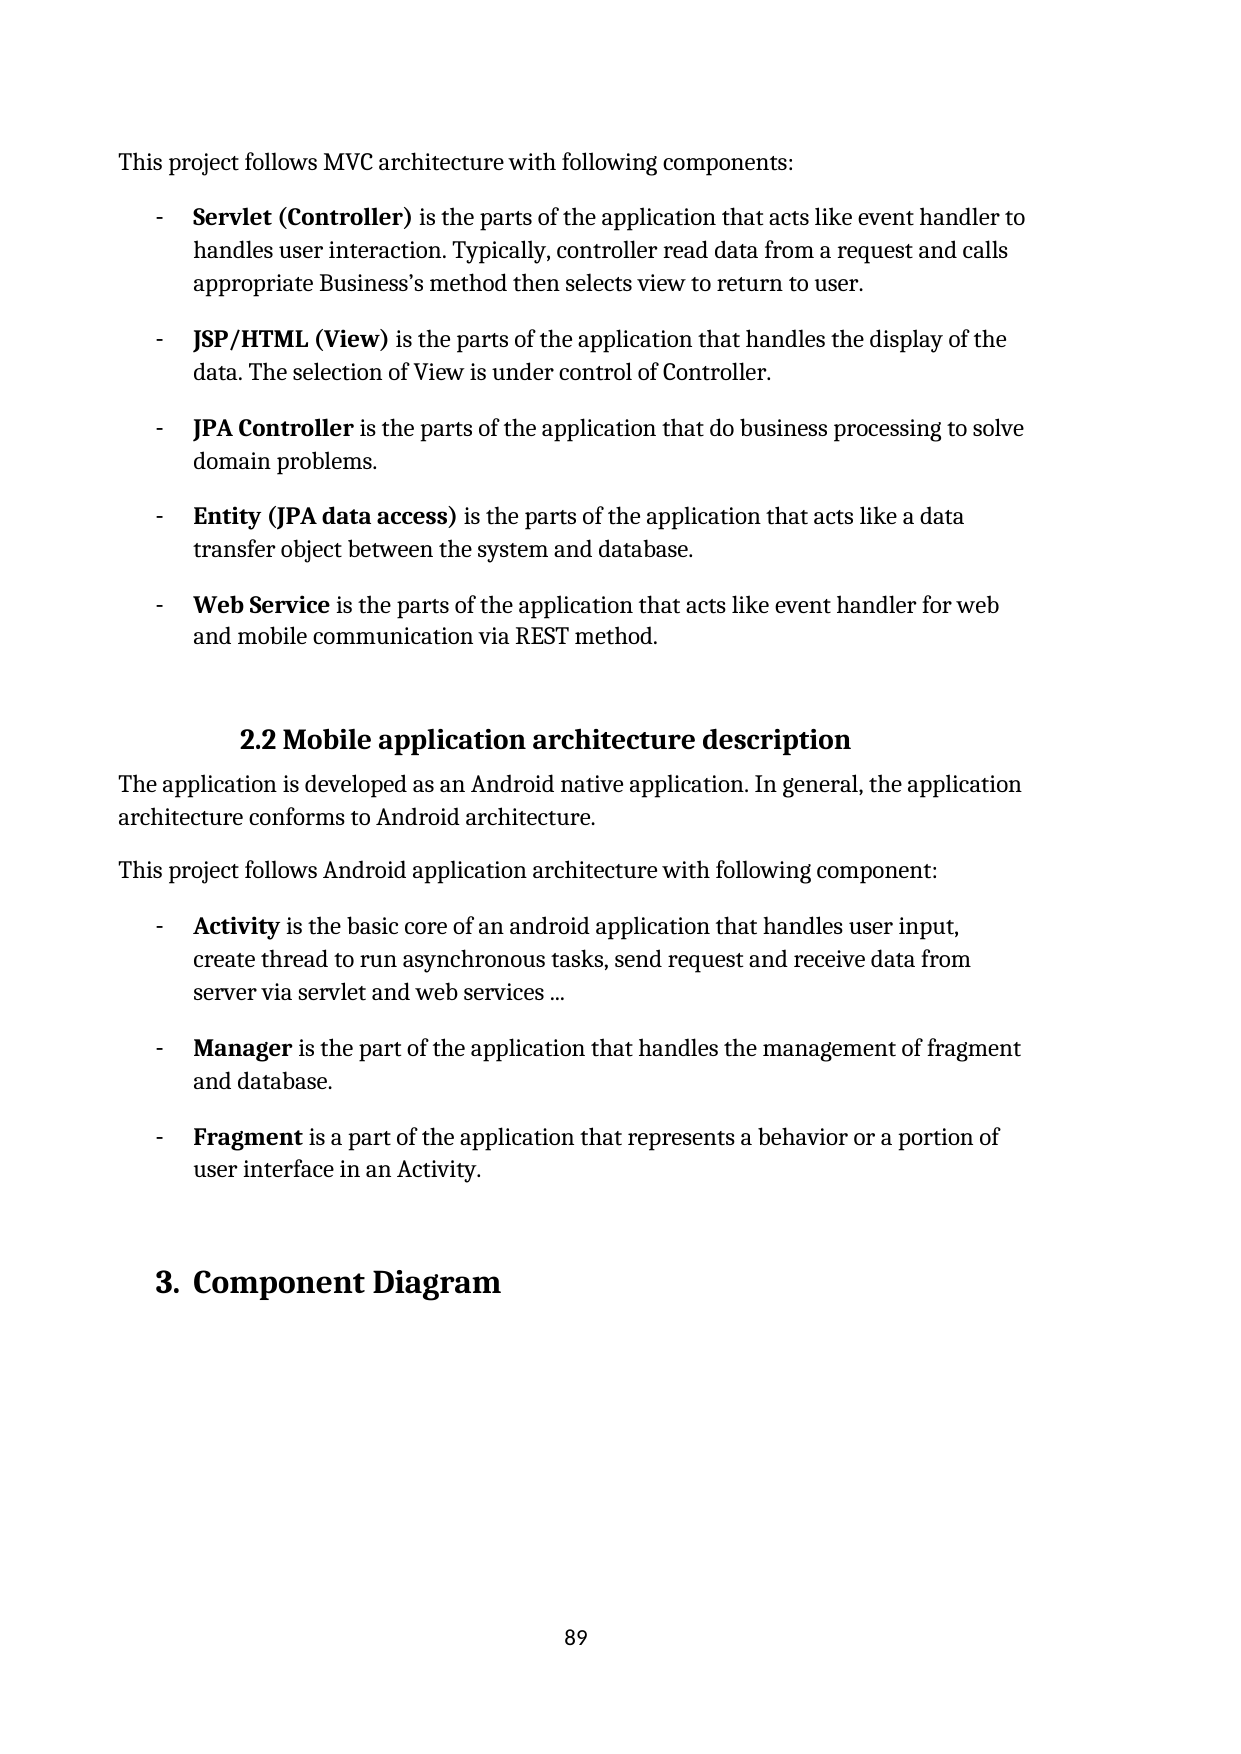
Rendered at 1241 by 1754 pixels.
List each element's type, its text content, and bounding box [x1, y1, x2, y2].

list Fragment is a part of the application that represents a behavior or a portion of user interface in an Activity. [156, 1121, 1033, 1184]
list JPA Controller is the parts of the application that do business processing to solve domain problems. [156, 412, 1033, 475]
list JSP/HTML (View) is the parts of the application that handles the display of the data. The selection of View is under control of Controller. [156, 323, 1033, 387]
text This project follows MVC architecture with following components: [118, 148, 1033, 176]
text This project follows Android application architecture with following component: [118, 856, 1033, 885]
list Servlet (Controller) is the parts of the application that acts like event handler to handles user interaction. Typically, controller read data from a request and calls appropriate Business’s method then selects view to return to user. [156, 202, 1033, 298]
text The application is developed as an Android native application. In general, the application architecture conforms to Android architecture. [118, 769, 1033, 831]
list Manager is the part of the application that handles the management of fragment and database. [156, 1032, 1033, 1096]
subtitle Mobile application architecture description [240, 723, 1033, 757]
subtitle Component Diagram [156, 1263, 1033, 1301]
list Activity is the basic core of an android application that handles user input, create thread to run asynchronous tasks, send request and receive data from server via servlet and web services ... [156, 910, 1033, 1007]
list Entity (JPA data access) is the parts of the application that acts like a data transfer object between the system and database. [156, 501, 1033, 564]
list Web Service is the parts of the application that acts like event handler for web and mobile communication via REST method. [156, 589, 1033, 651]
